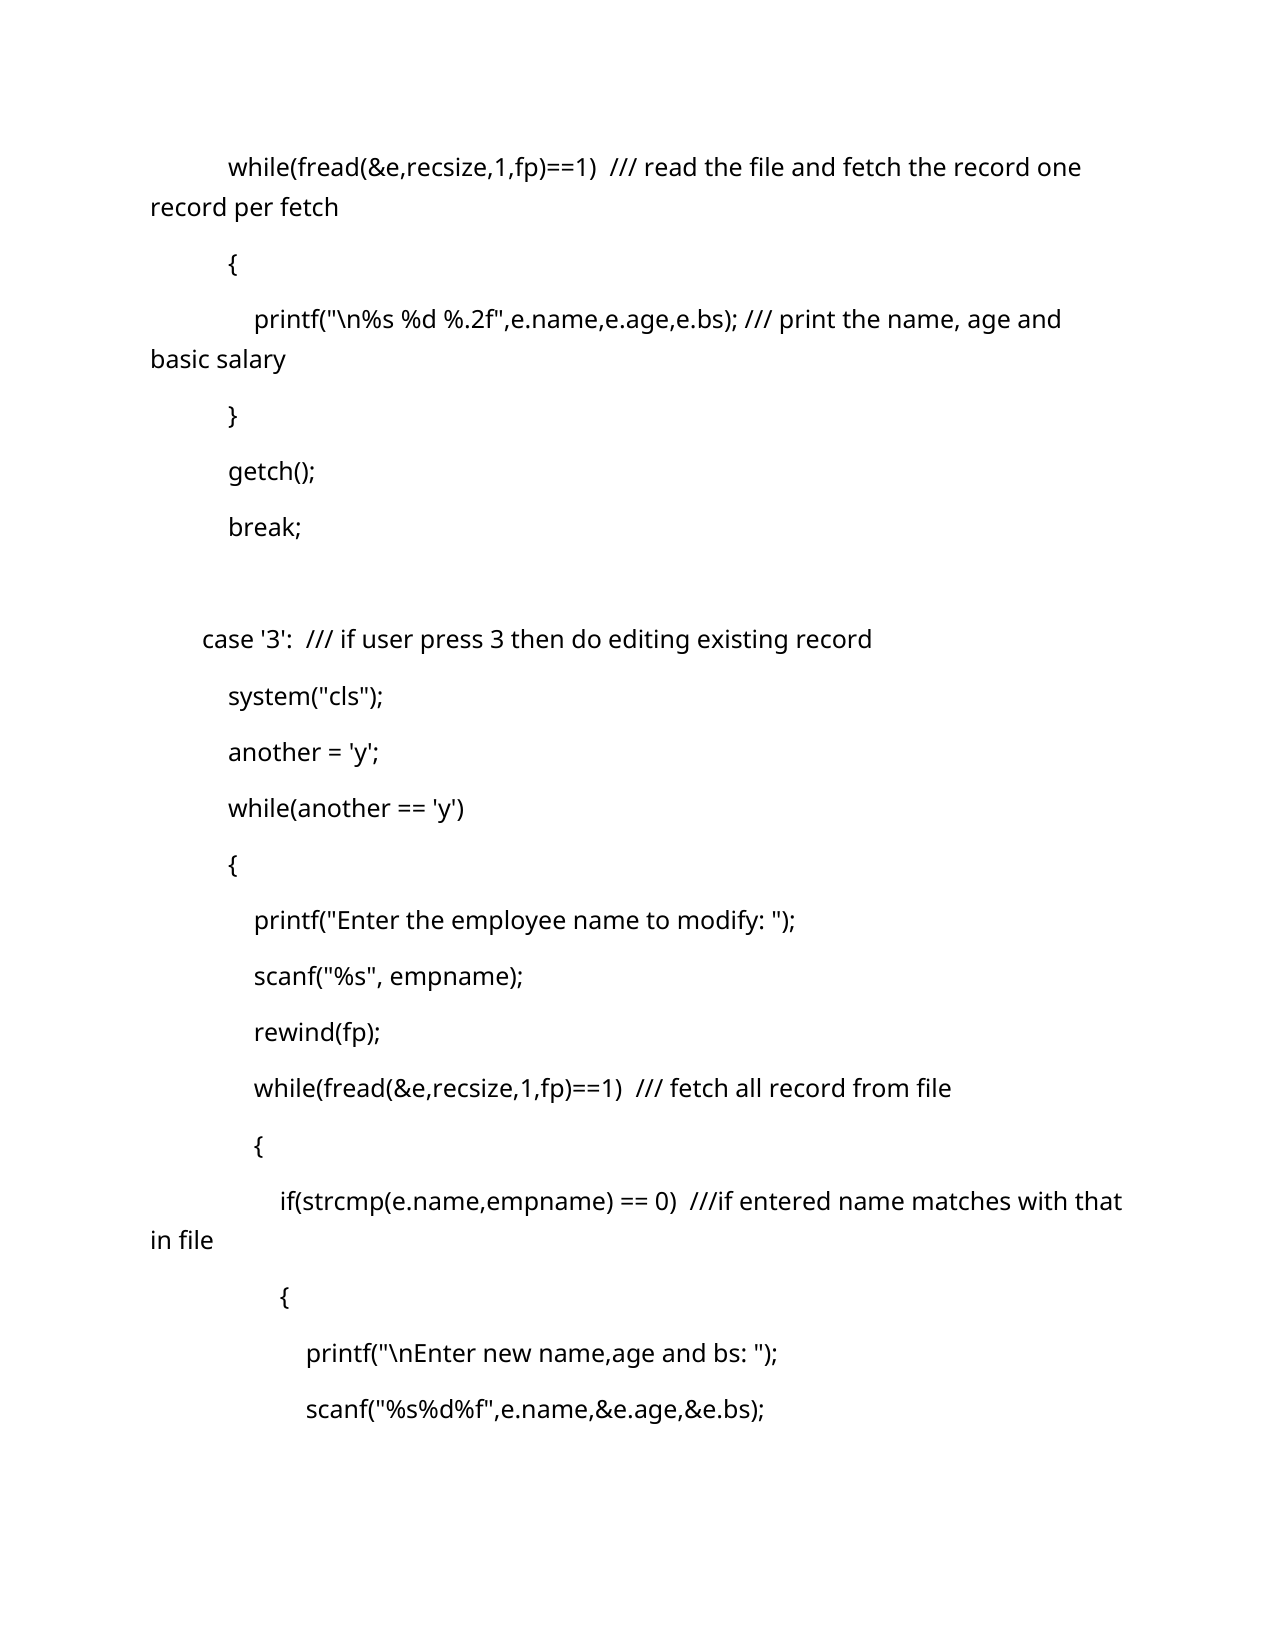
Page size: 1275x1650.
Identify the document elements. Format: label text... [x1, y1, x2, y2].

text another = 'y'; [150, 734, 1125, 768]
text { [150, 1127, 1125, 1161]
text scanf("%s%d%f",e.name,&e.age,&e.bs); [150, 1391, 1125, 1425]
text printf("\n%s %d %.2f",e.name,e.age,e.bs); /// print the name, age and basic salary [150, 302, 1125, 375]
text { [150, 1279, 1125, 1313]
text system("cls"); [150, 678, 1125, 712]
text if(strcmp(e.name,empname) == 0) ///if entered name matches with that in file [150, 1183, 1125, 1257]
text } [150, 397, 1125, 431]
text { [150, 246, 1125, 280]
text printf("\nEnter new name,age and bs: "); [150, 1335, 1125, 1369]
text rewind(fp); [150, 1015, 1125, 1049]
text while(another == 'y') [150, 790, 1125, 824]
text while(fread(&e,recsize,1,fp)==1) /// fetch all record from file [150, 1071, 1125, 1105]
text printf("Enter the employee name to modify: "); [150, 903, 1125, 937]
text case '3': /// if user press 3 then do editing existing record [150, 622, 1125, 656]
text getch(); [150, 453, 1125, 488]
text scanf("%s", empname); [150, 959, 1125, 993]
text { [150, 847, 1125, 881]
text break; [150, 510, 1125, 544]
text while(fread(&e,recsize,1,fp)==1) /// read the file and fetch the record one record per fetch [150, 150, 1125, 223]
